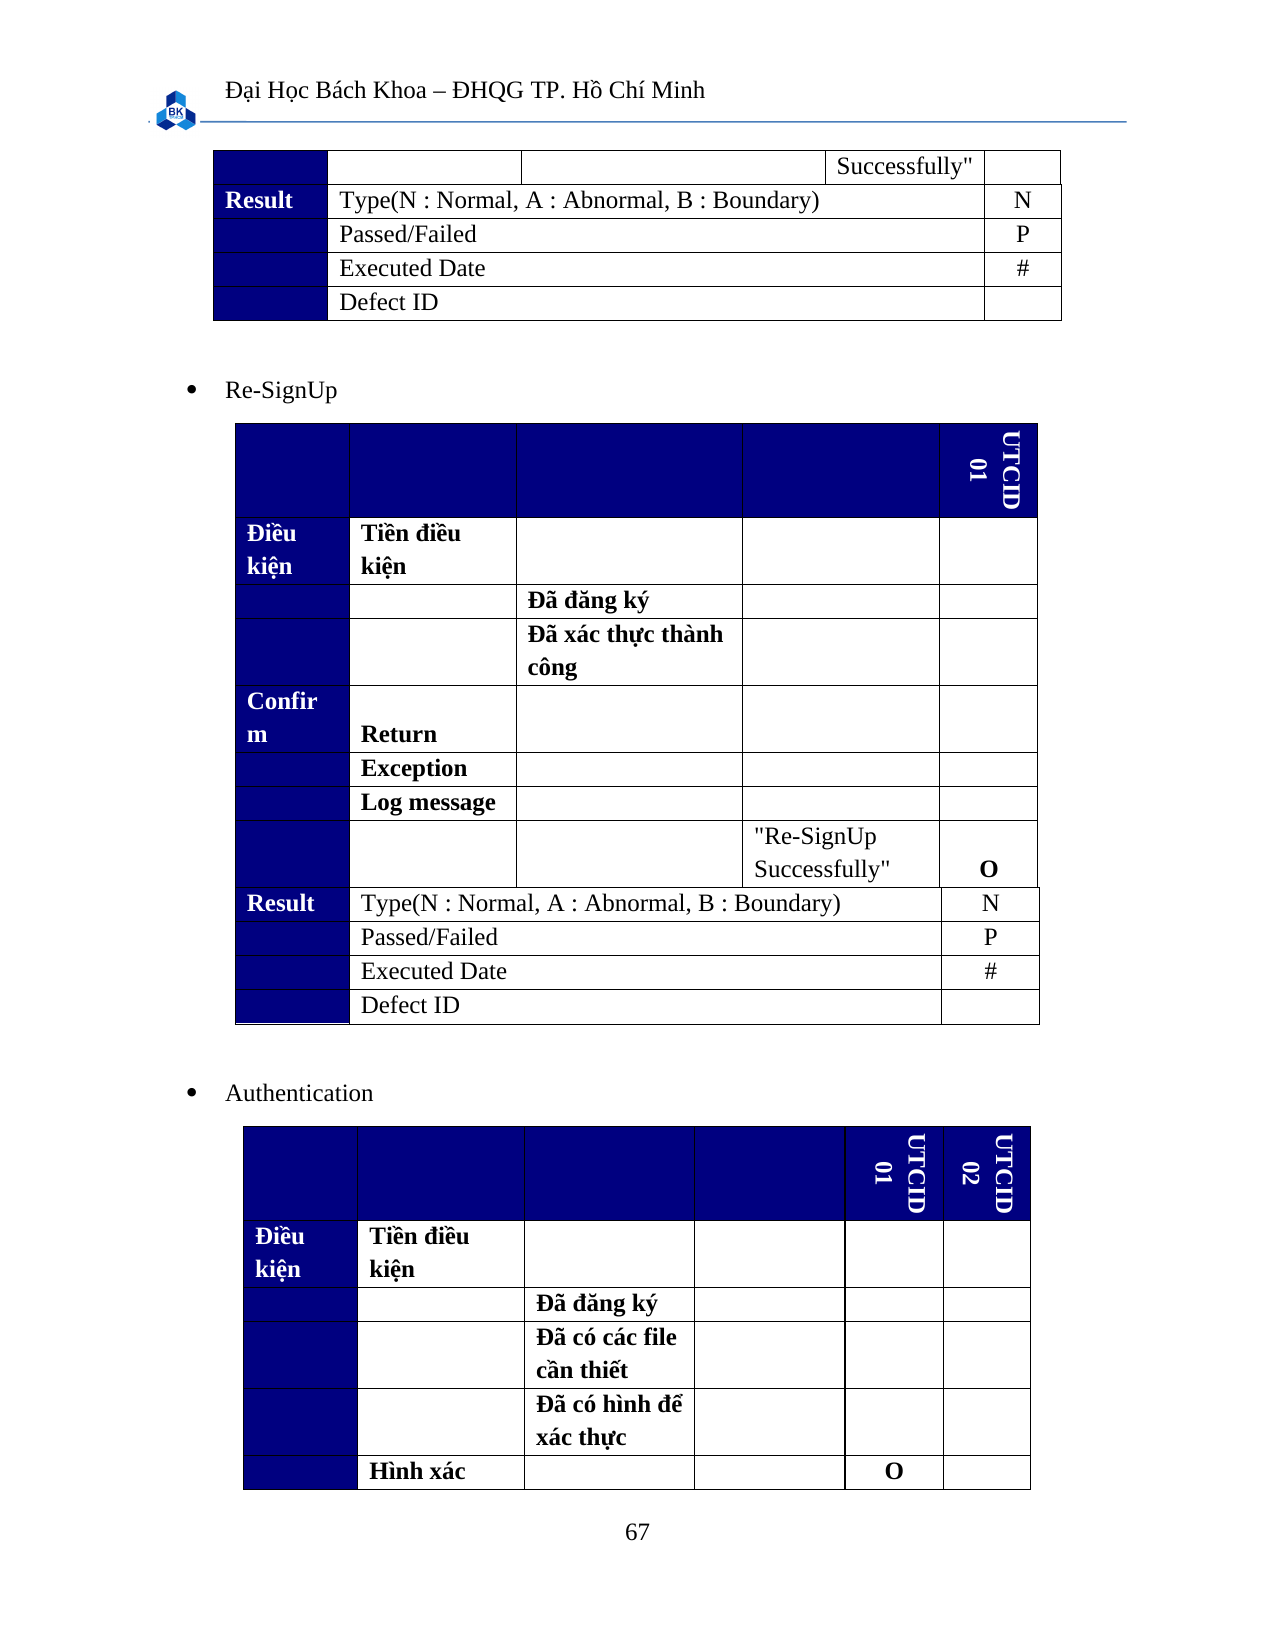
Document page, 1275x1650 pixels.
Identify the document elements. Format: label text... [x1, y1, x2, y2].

table_cell Executed Date [328, 253, 984, 286]
table_cell [236, 821, 349, 887]
table_cell [517, 686, 742, 752]
table_cell [942, 990, 1039, 1023]
table_cell [846, 1288, 943, 1321]
table_cell # [985, 253, 1061, 286]
table_cell Executed Date [350, 956, 941, 989]
table_cell Đã đăng ký [525, 1288, 694, 1321]
table_cell N [942, 888, 1039, 921]
table_cell Hình xác thực đúng [358, 1456, 524, 1489]
list Re-SignUp [187, 375, 1125, 404]
table_cell "Sign Up Successfully" [826, 151, 984, 184]
table_cell Tiền điều kiện [350, 518, 516, 584]
table_cell [214, 287, 327, 320]
table_cell [940, 787, 1037, 820]
table_header [236, 424, 349, 517]
table_cell [517, 518, 742, 584]
table_cell [525, 1221, 694, 1287]
table_header [244, 1127, 357, 1220]
table_cell [743, 787, 939, 820]
table_cell P [942, 922, 1039, 955]
table_cell [743, 619, 939, 685]
table_cell Passed/Failed [328, 219, 984, 252]
table_cell [940, 686, 1037, 752]
table_cell Tiền điều kiện [358, 1221, 524, 1287]
table_cell Defect ID [328, 287, 984, 320]
table_cell Type(N : Normal, A : Abnormal, B : Boundary) [350, 888, 941, 921]
table_cell [940, 585, 1037, 618]
table_header [350, 424, 516, 517]
table_cell Type(N : Normal, A : Abnormal, B : Boundary) [328, 185, 984, 218]
table_cell [695, 1456, 844, 1489]
table_cell Return [350, 686, 516, 752]
table_cell [214, 219, 327, 252]
table_cell [985, 287, 1061, 320]
table_cell [743, 686, 939, 752]
table_cell [358, 1288, 524, 1321]
table_header UTCID02 [944, 1127, 1030, 1220]
table_cell N [985, 185, 1061, 218]
table_cell Confirm [236, 686, 349, 752]
table_cell [350, 619, 516, 685]
table_cell [358, 1389, 524, 1455]
table_cell Result [214, 185, 327, 218]
table_cell [350, 585, 516, 618]
table_cell Exception [350, 753, 516, 786]
table_cell [244, 1456, 357, 1489]
table_cell [244, 1322, 357, 1388]
table_cell [214, 253, 327, 286]
table_cell [244, 1288, 357, 1321]
table_cell [525, 1456, 694, 1489]
table_cell [517, 821, 742, 887]
table_cell [695, 1389, 844, 1455]
table_cell [236, 619, 349, 685]
table_cell P [985, 219, 1061, 252]
table_cell [517, 787, 742, 820]
table_cell [350, 821, 516, 887]
table_cell [236, 990, 349, 1023]
table_cell [358, 1322, 524, 1388]
table_cell [940, 753, 1037, 786]
table_cell O [940, 821, 1037, 887]
table_header [525, 1127, 694, 1220]
table_cell "Re-SignUp Successfully" [743, 821, 939, 887]
table_cell [236, 922, 349, 955]
table_cell [328, 151, 521, 184]
table_cell [743, 753, 939, 786]
table_header [358, 1127, 524, 1220]
table_cell [695, 1322, 844, 1388]
list Authentication [187, 1078, 1125, 1107]
table_cell # [942, 956, 1039, 989]
table_cell [940, 518, 1037, 584]
table_cell [236, 585, 349, 618]
table_cell Đã xác thực thành công [517, 619, 742, 685]
table_cell [940, 619, 1037, 685]
table_header UTCID01 [940, 424, 1037, 517]
table_cell [236, 787, 349, 820]
table_header UTCID01 [846, 1127, 943, 1220]
table_cell [244, 1389, 357, 1455]
table_cell [944, 1456, 1030, 1489]
table_cell [743, 518, 939, 584]
table_cell Đã có hình để xác thực [525, 1389, 694, 1455]
table_cell O [985, 151, 1060, 184]
table_cell Passed/Failed [350, 922, 941, 955]
picture [150, 87, 200, 138]
table_cell [846, 1221, 943, 1287]
table_cell Log message [350, 787, 516, 820]
table_cell [517, 753, 742, 786]
table_cell Điều kiện [244, 1221, 357, 1287]
table_cell [522, 151, 825, 184]
table_cell [743, 585, 939, 618]
table_cell [944, 1288, 1030, 1321]
table_header [695, 1127, 844, 1220]
table_cell [214, 151, 327, 184]
table_cell O [846, 1456, 943, 1489]
table_cell [695, 1288, 844, 1321]
table_cell Đã đăng ký [517, 585, 742, 618]
table_cell [695, 1221, 844, 1287]
table_cell Đã có các file cần thiết [525, 1322, 694, 1388]
table_header [517, 424, 742, 517]
table_cell [944, 1221, 1030, 1287]
table_cell Result [236, 888, 349, 921]
table_cell [944, 1322, 1030, 1388]
table_cell [236, 753, 349, 786]
table_header [743, 424, 939, 517]
table_cell Điều kiện [236, 518, 349, 584]
table_cell [846, 1389, 943, 1455]
table_cell [236, 956, 349, 989]
table_cell [944, 1389, 1030, 1455]
table_cell Defect ID [350, 990, 941, 1023]
table_cell [846, 1322, 943, 1388]
